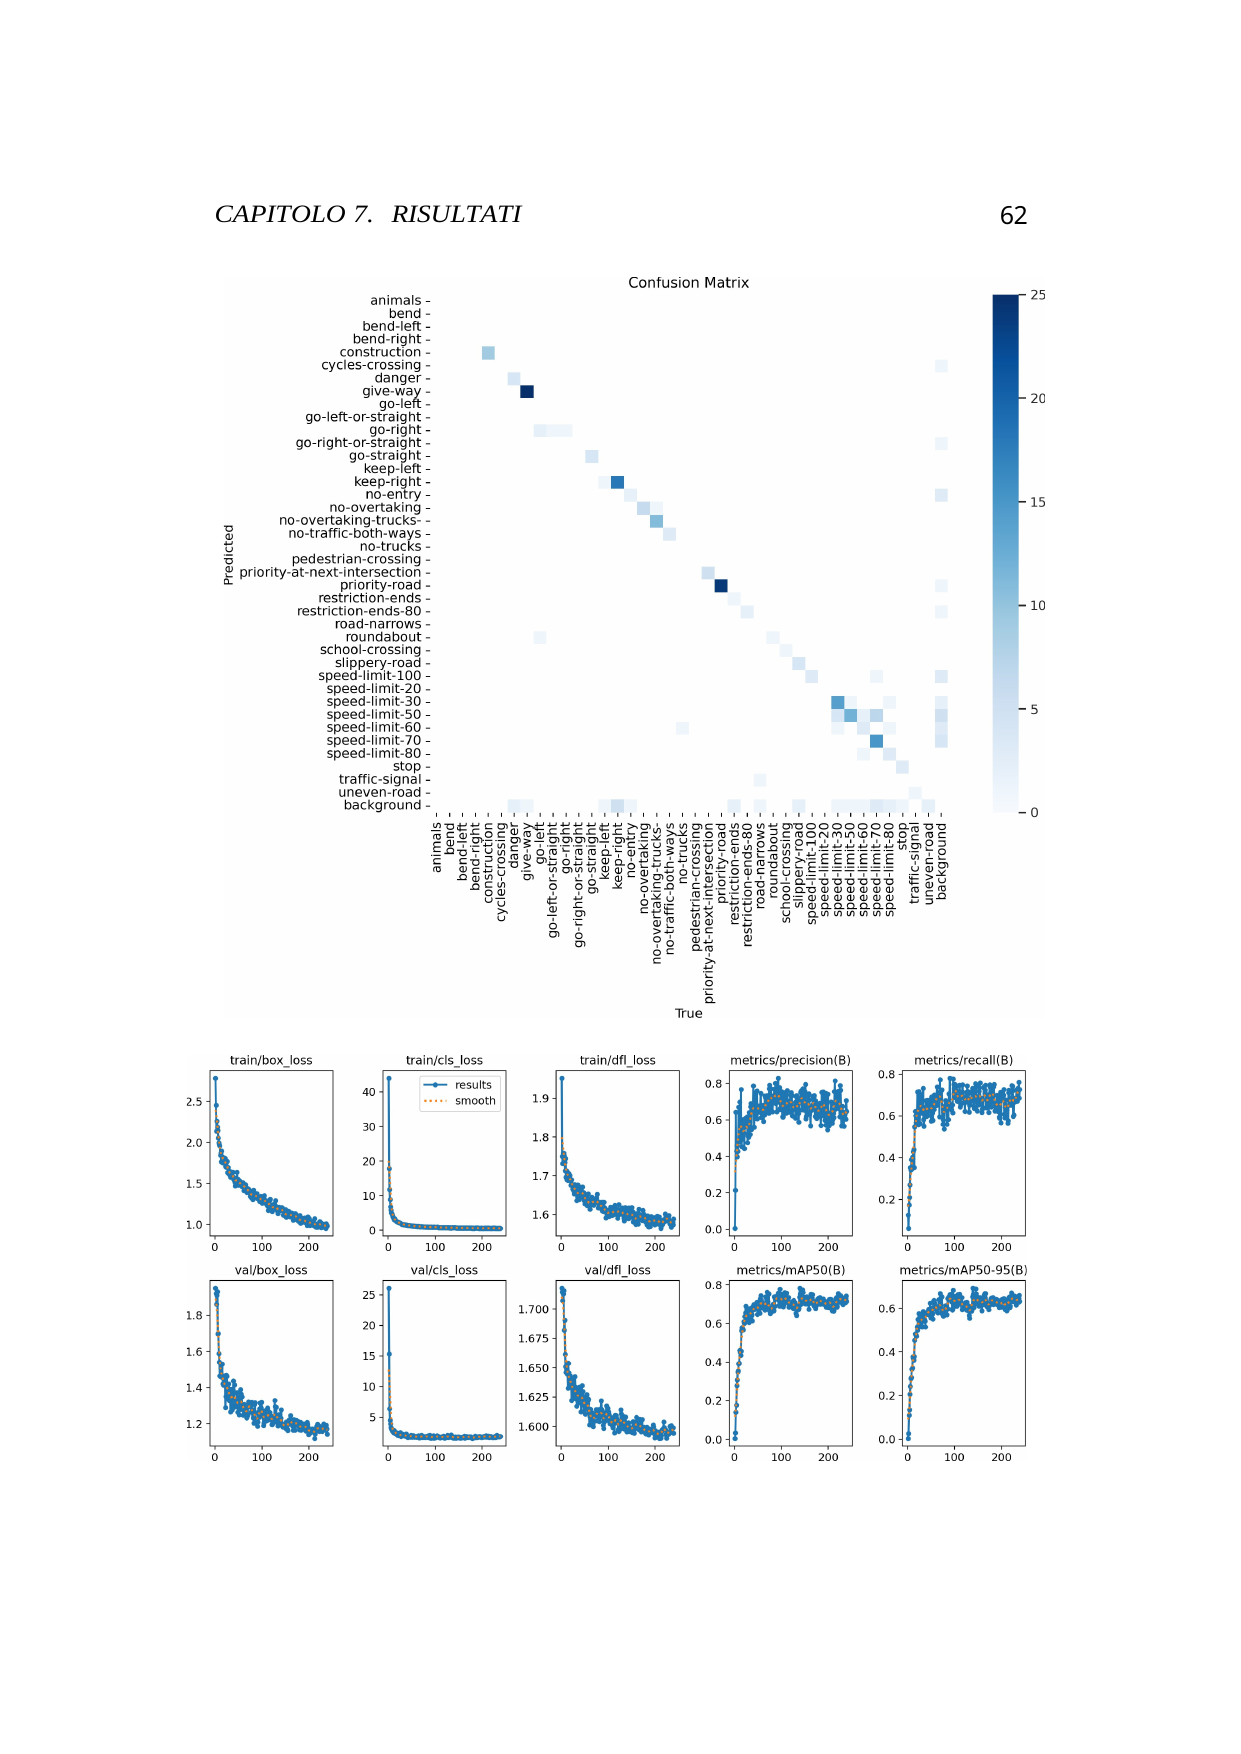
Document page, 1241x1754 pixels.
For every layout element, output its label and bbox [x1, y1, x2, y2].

picture [186, 1055, 1027, 1461]
picture [223, 277, 1045, 1018]
